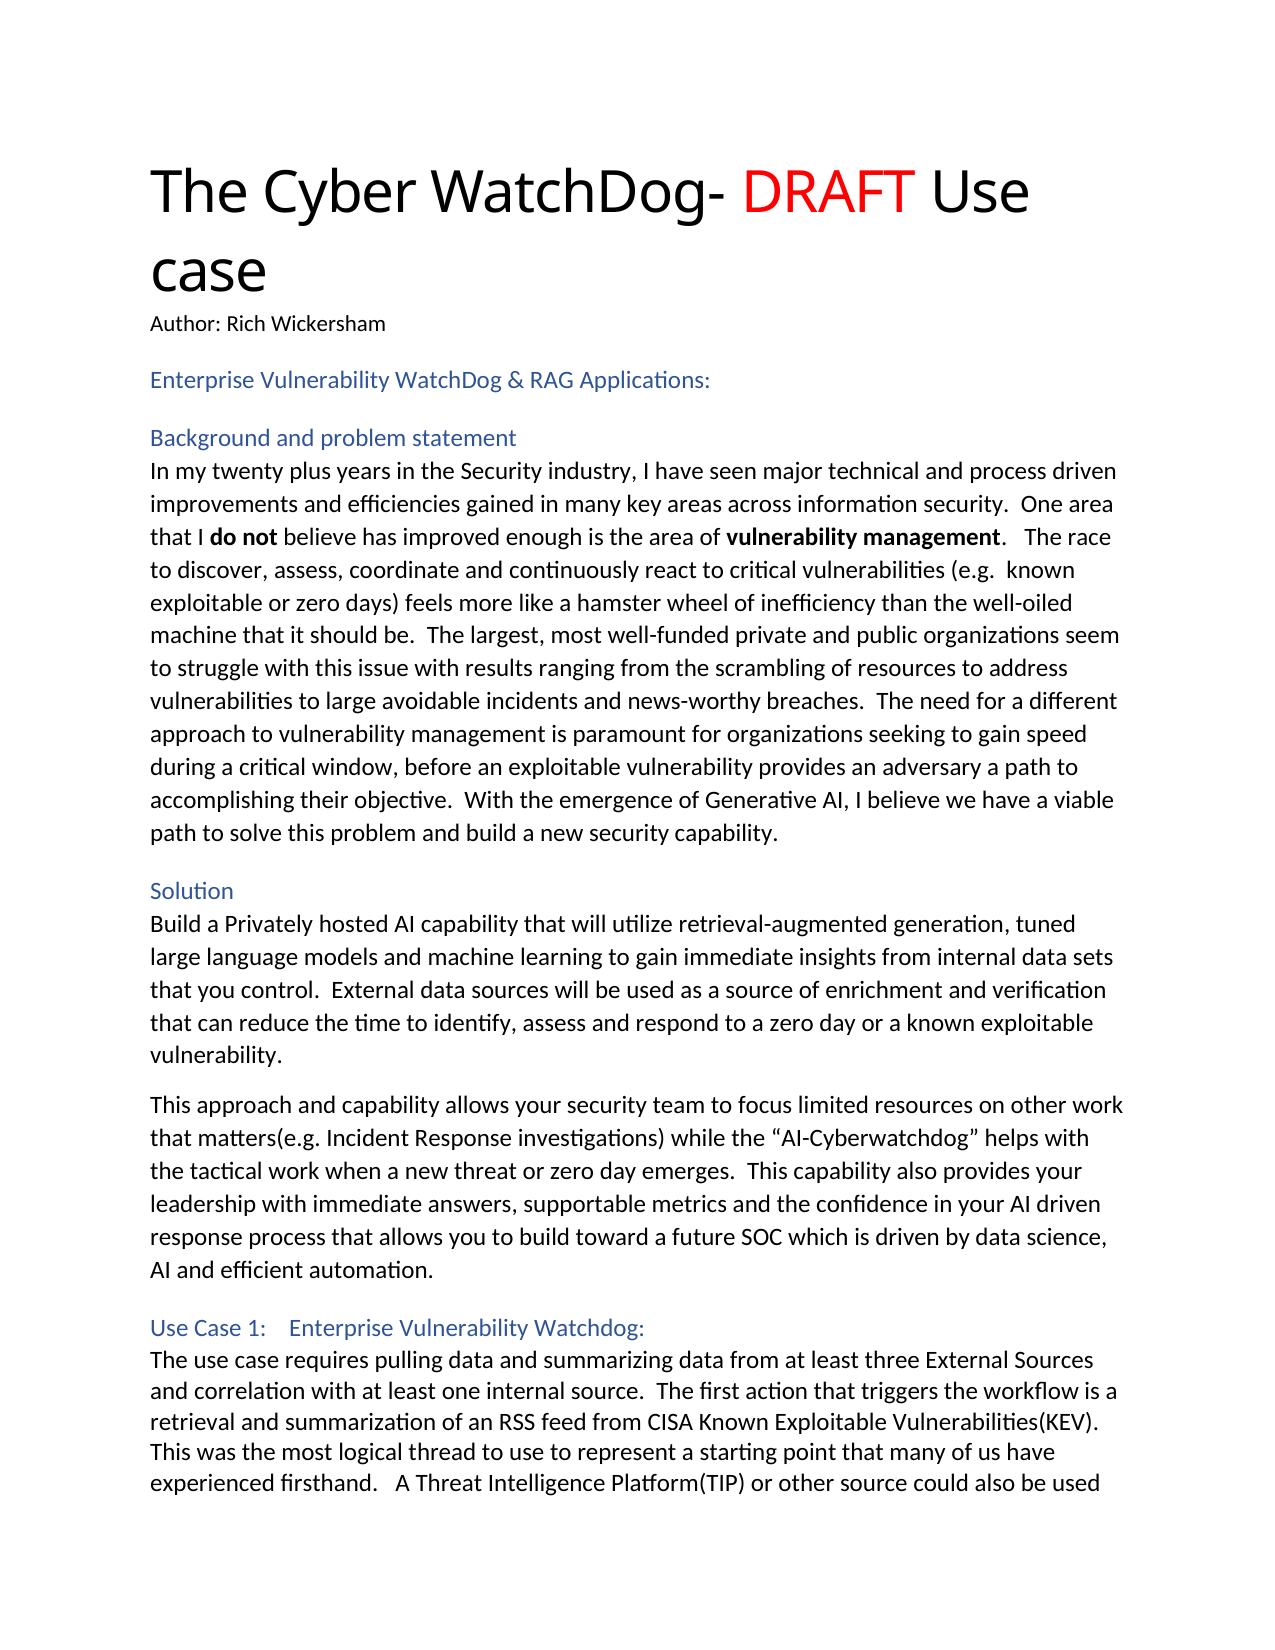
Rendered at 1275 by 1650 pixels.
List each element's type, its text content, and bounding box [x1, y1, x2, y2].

subtitle Background and problem statement [150, 422, 1125, 453]
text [150, 1344, 1125, 1497]
text Build a Privately hosted AI capability that will utilize retrieval-augmented generation, tuned large language models and machine learning to gain immediate insights from internal data sets that you control. External data sources will be used as a source of enrichment and verification that can reduce the time to identify, assess and respond to a zero day or a known exploitable vulnerability. [150, 908, 1125, 1070]
title The Cyber WatchDog- DRAFT Use case [150, 150, 1125, 309]
subtitle Enterprise Vulnerability WatchDog & RAG Applications: [150, 364, 1125, 395]
text In my twenty plus years in the Security industry, I have seen major technical and process driven improvements and efficiencies gained in many key areas across information security. One area that I do not believe has improved enough is the area of vulnerability management. The race to discover, assess, coordinate and continuously react to critical vulnerabilities (e.g. known exploitable or zero days) feels more like a hamster wheel of inefficiency than the well-oiled machine that it should be. The largest, most well-funded private and public organizations seem to struggle with this issue with results ranging from the scrambling of resources to address vulnerabilities to large avoidable incidents and news-worthy breaches. The need for a different approach to vulnerability management is paramount for organizations seeking to gain speed during a critical window, before an exploitable vulnerability provides an adversary a path to accomplishing their objective. With the emergence of Generative AI, I believe we have a viable path to solve this problem and build a new security capability. [150, 455, 1125, 848]
subtitle Solution [150, 875, 1125, 906]
text Author: Rich Wickersham [150, 309, 1125, 337]
text This approach and capability allows your security team to focus limited resources on other work that matters(e.g. Incident Response investigations) while the “AI-Cyberwatchdog” helps with the tactical work when a new threat or zero day emerges. This capability also provides your leadership with immediate answers, supportable metrics and the confidence in your AI driven response process that allows you to build toward a future SOC which is driven by data science, AI and efficient automation. [150, 1089, 1125, 1284]
subtitle Use Case 1: Enterprise Vulnerability Watchdog: [150, 1312, 1125, 1342]
